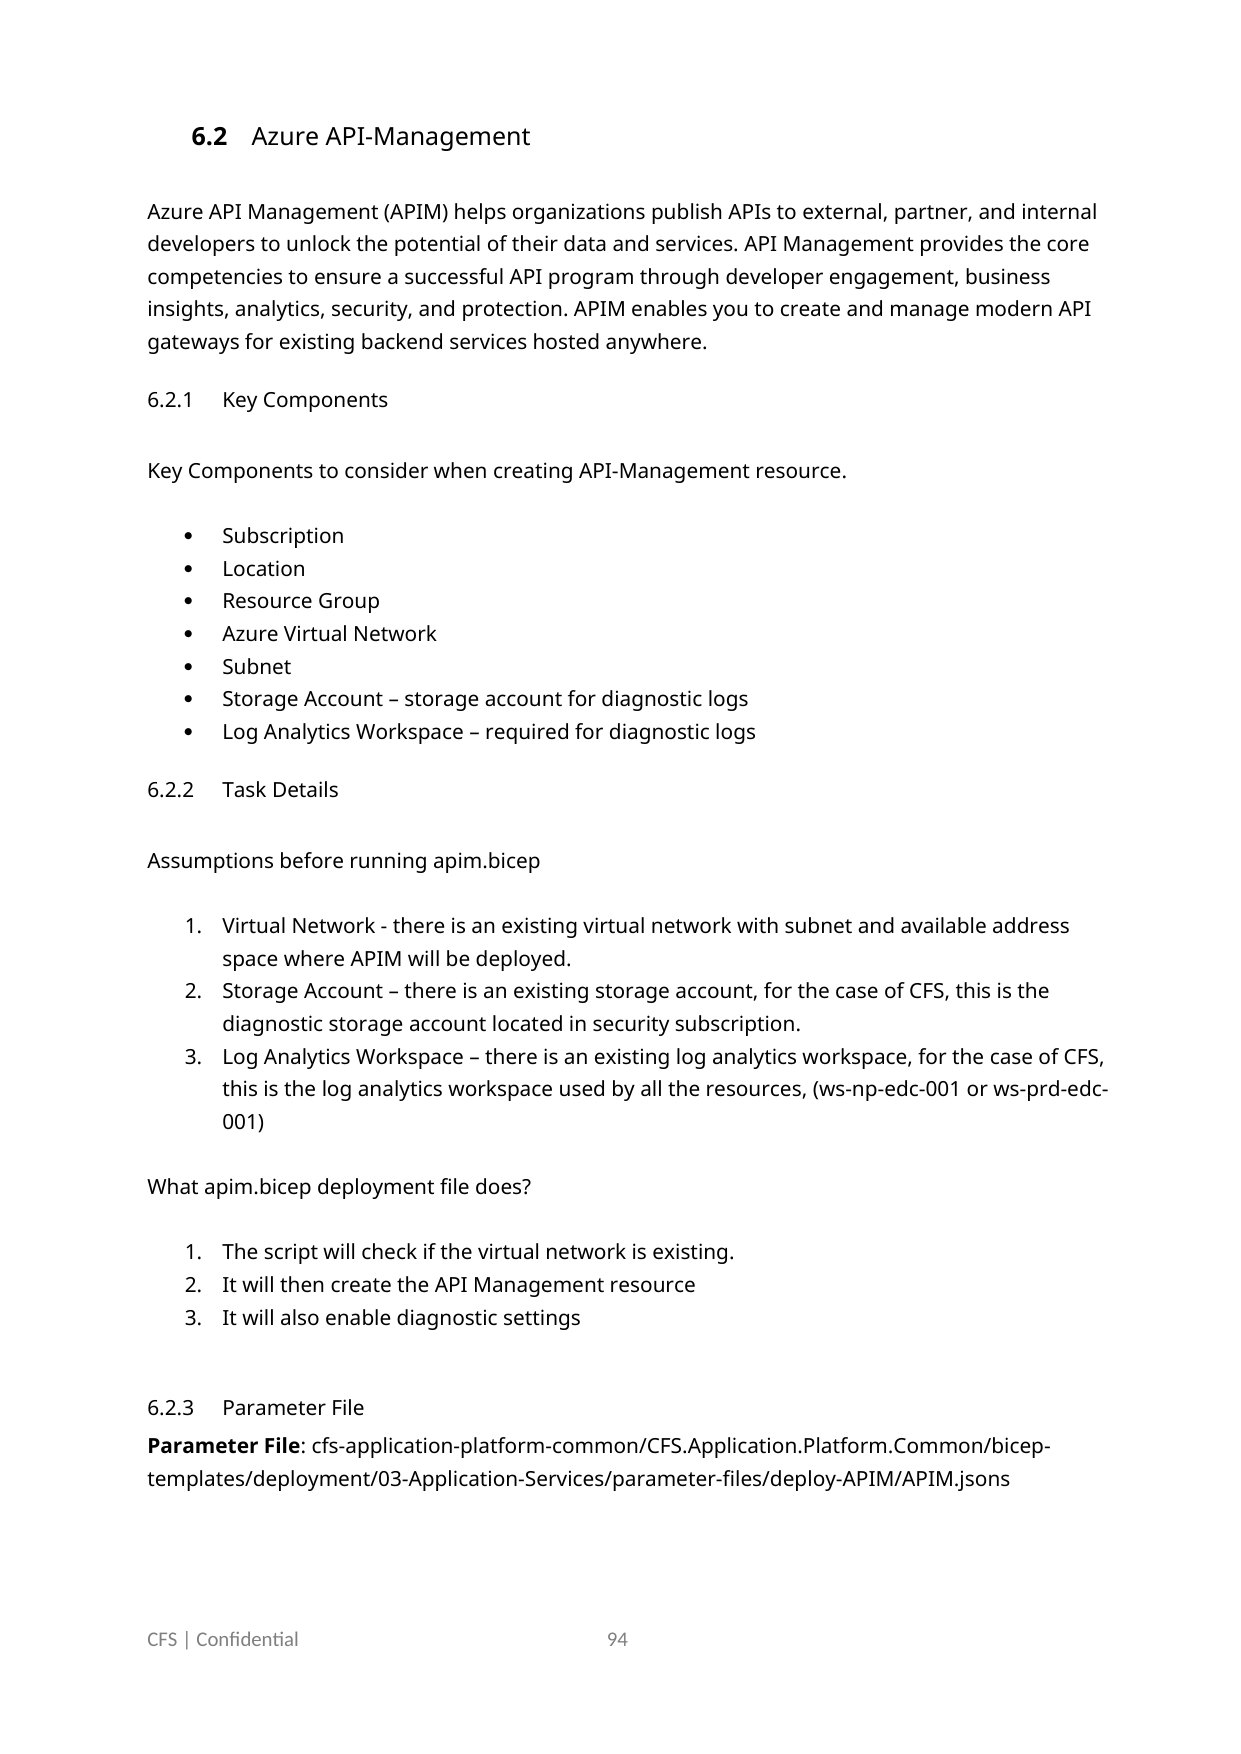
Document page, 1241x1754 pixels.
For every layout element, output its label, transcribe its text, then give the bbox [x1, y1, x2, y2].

list The script will check if the virtual network is existing. [184, 1237, 1121, 1266]
subtitle Key Components [147, 385, 1121, 413]
text Azure API Management (APIM) helps organizations publish APIs to external, partner, and internal developers to unlock the potential of their data and services. API Management provides the core competencies to ensure a successful API program through developer engagement, business insights, analytics, security, and protection. APIM enables you to create and manage modern API gateways for existing backend services hosted anywhere. [147, 197, 1121, 356]
text Assumptions before running apim.bicep [147, 846, 1121, 874]
list Storage Account – there is an existing storage account, for the case of CFS, this is the diagnostic storage account located in security subscription. [184, 977, 1121, 1038]
list Virtual Network - there is an existing virtual network with subnet and available address space where APIM will be deployed. [184, 911, 1121, 972]
list It will also enable diagnostic settings [184, 1303, 1121, 1331]
list Subscription [184, 521, 1121, 550]
list Resource Group [184, 587, 1121, 615]
list Log Analytics Workspace – there is an existing log analytics workspace, for the case of CFS, this is the log analytics workspace used by all the resources, (ws-np-edc-001 or ws-prd-edc-001) [184, 1042, 1121, 1135]
subtitle Task Details [147, 775, 1121, 803]
list Azure Virtual Network [184, 619, 1121, 648]
list Subnet [184, 652, 1121, 680]
list Storage Account – storage account for diagnostic logs [184, 684, 1121, 713]
text What apim.bicep deployment file does? [147, 1172, 1121, 1201]
text Key Components to consider when creating API-Management resource. [147, 456, 1121, 485]
subtitle Parameter File [147, 1393, 1121, 1421]
text Parameter File: cfs-application-platform-common/CFS.Application.Platform.Common/bicep-templates/deployment/03-Application-Services/parameter-files/deploy-APIM/APIM.jsons [147, 1432, 1121, 1493]
list Location [184, 554, 1121, 582]
list Log Analytics Workspace – required for diagnostic logs [184, 717, 1121, 746]
list It will then create the API Management resource [184, 1270, 1121, 1298]
subtitle Azure API-Management [191, 119, 1121, 153]
